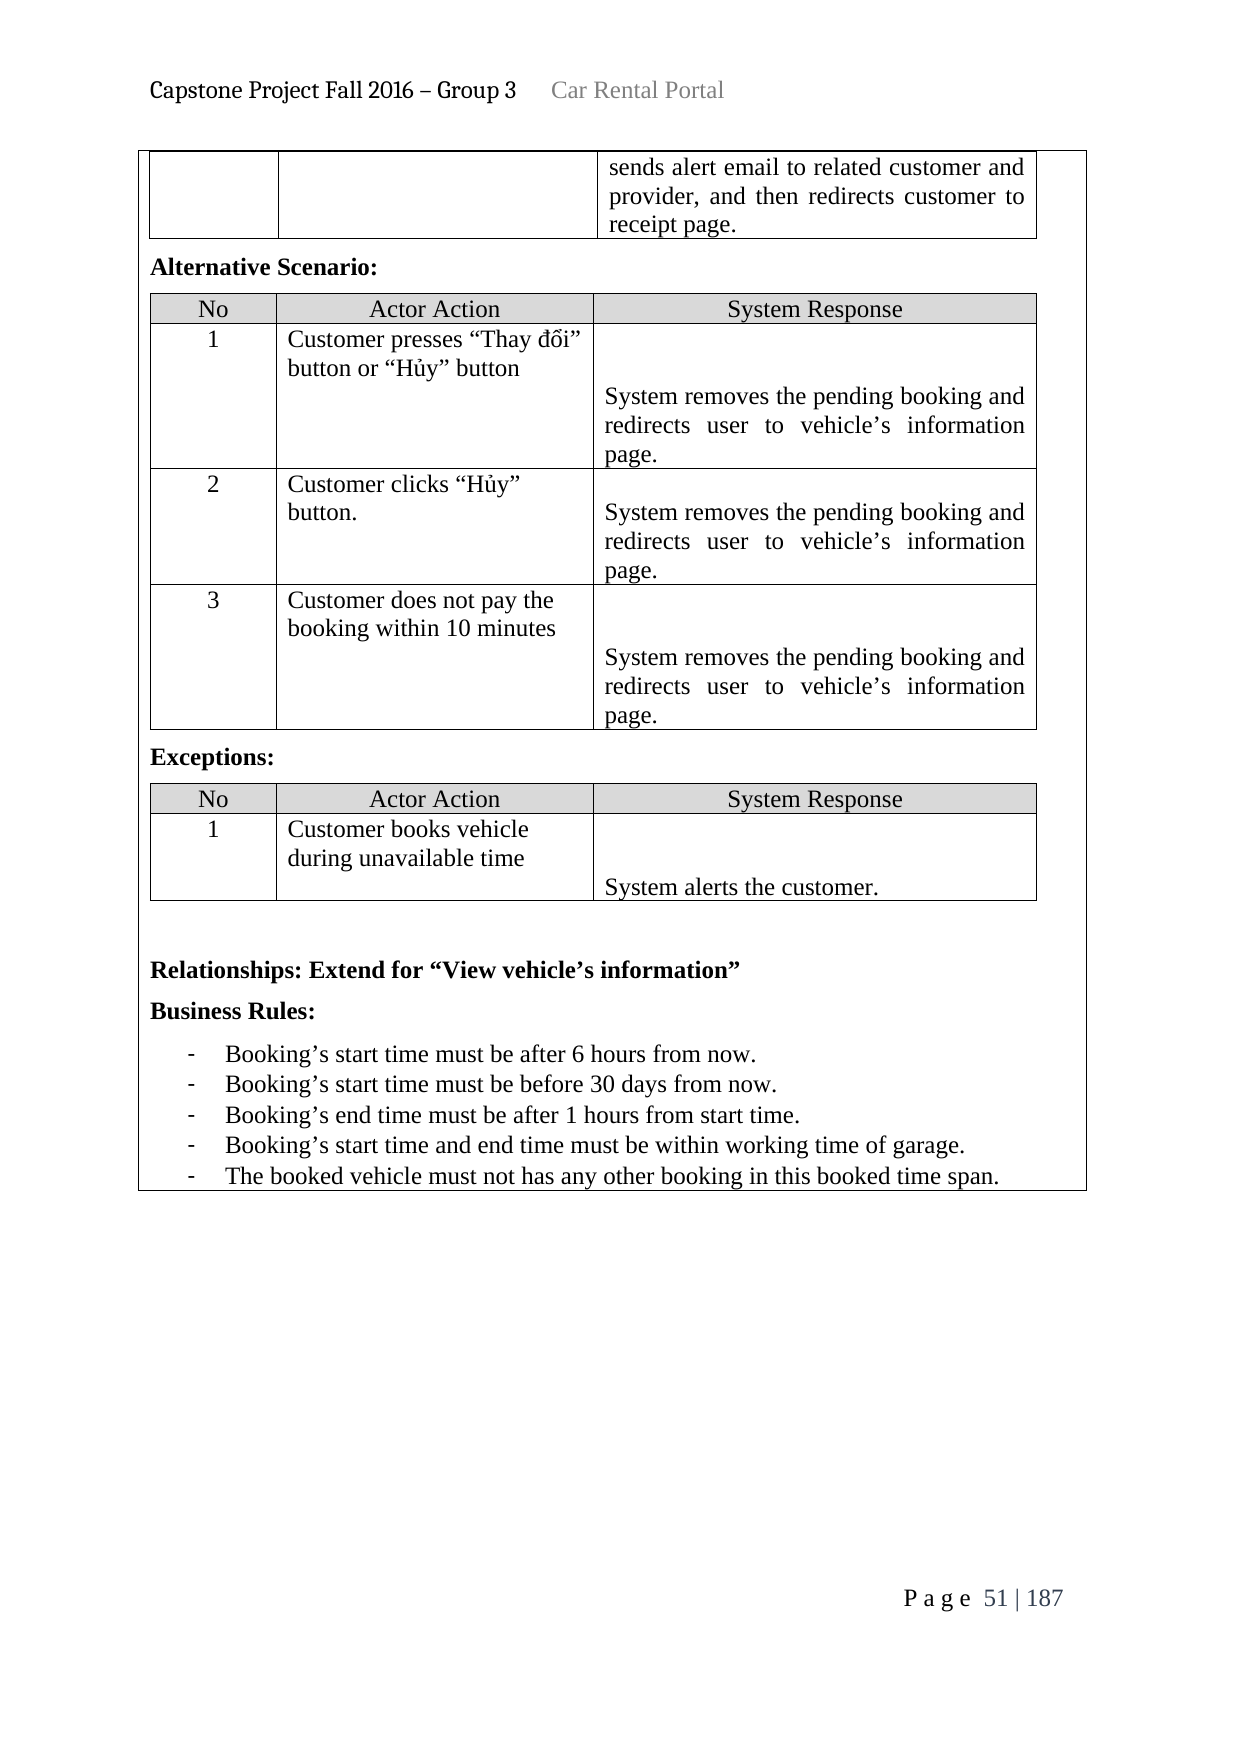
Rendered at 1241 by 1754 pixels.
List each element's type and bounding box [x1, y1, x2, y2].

table_cell [139, 151, 1086, 1190]
